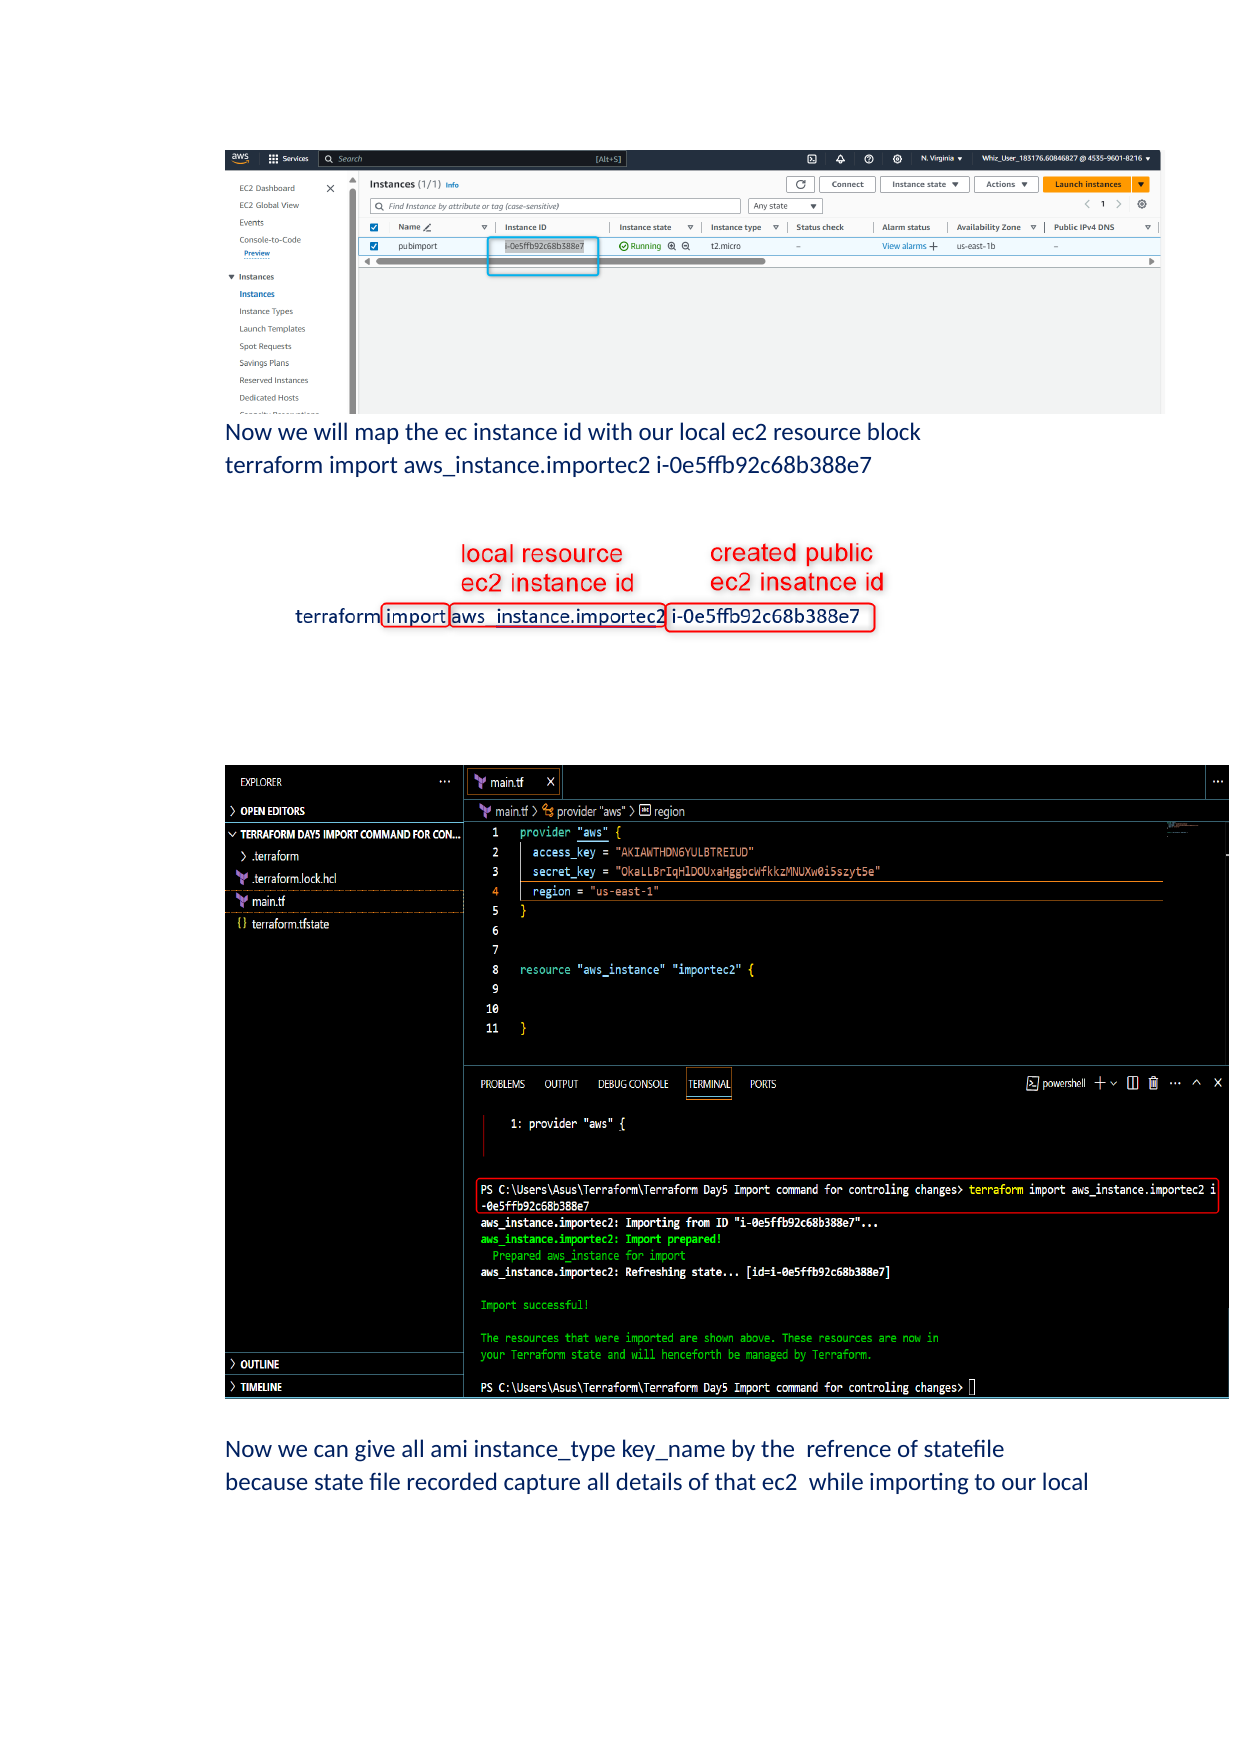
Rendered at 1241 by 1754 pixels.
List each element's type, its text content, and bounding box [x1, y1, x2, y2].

picture [225, 765, 1229, 1399]
picture [225, 514, 1166, 697]
list Now we can give all ami instance_type key_name by the refrence of statefile because state file recorded capture all details of that ec2 while importing to our local [225, 1433, 1090, 1497]
picture [225, 150, 1166, 414]
list Now we will map the ec instance id with our local ec2 resource block [225, 416, 1090, 446]
list terraform import aws_instance.importec2 i-0e5ffb92c68b388e7 [225, 449, 1090, 479]
